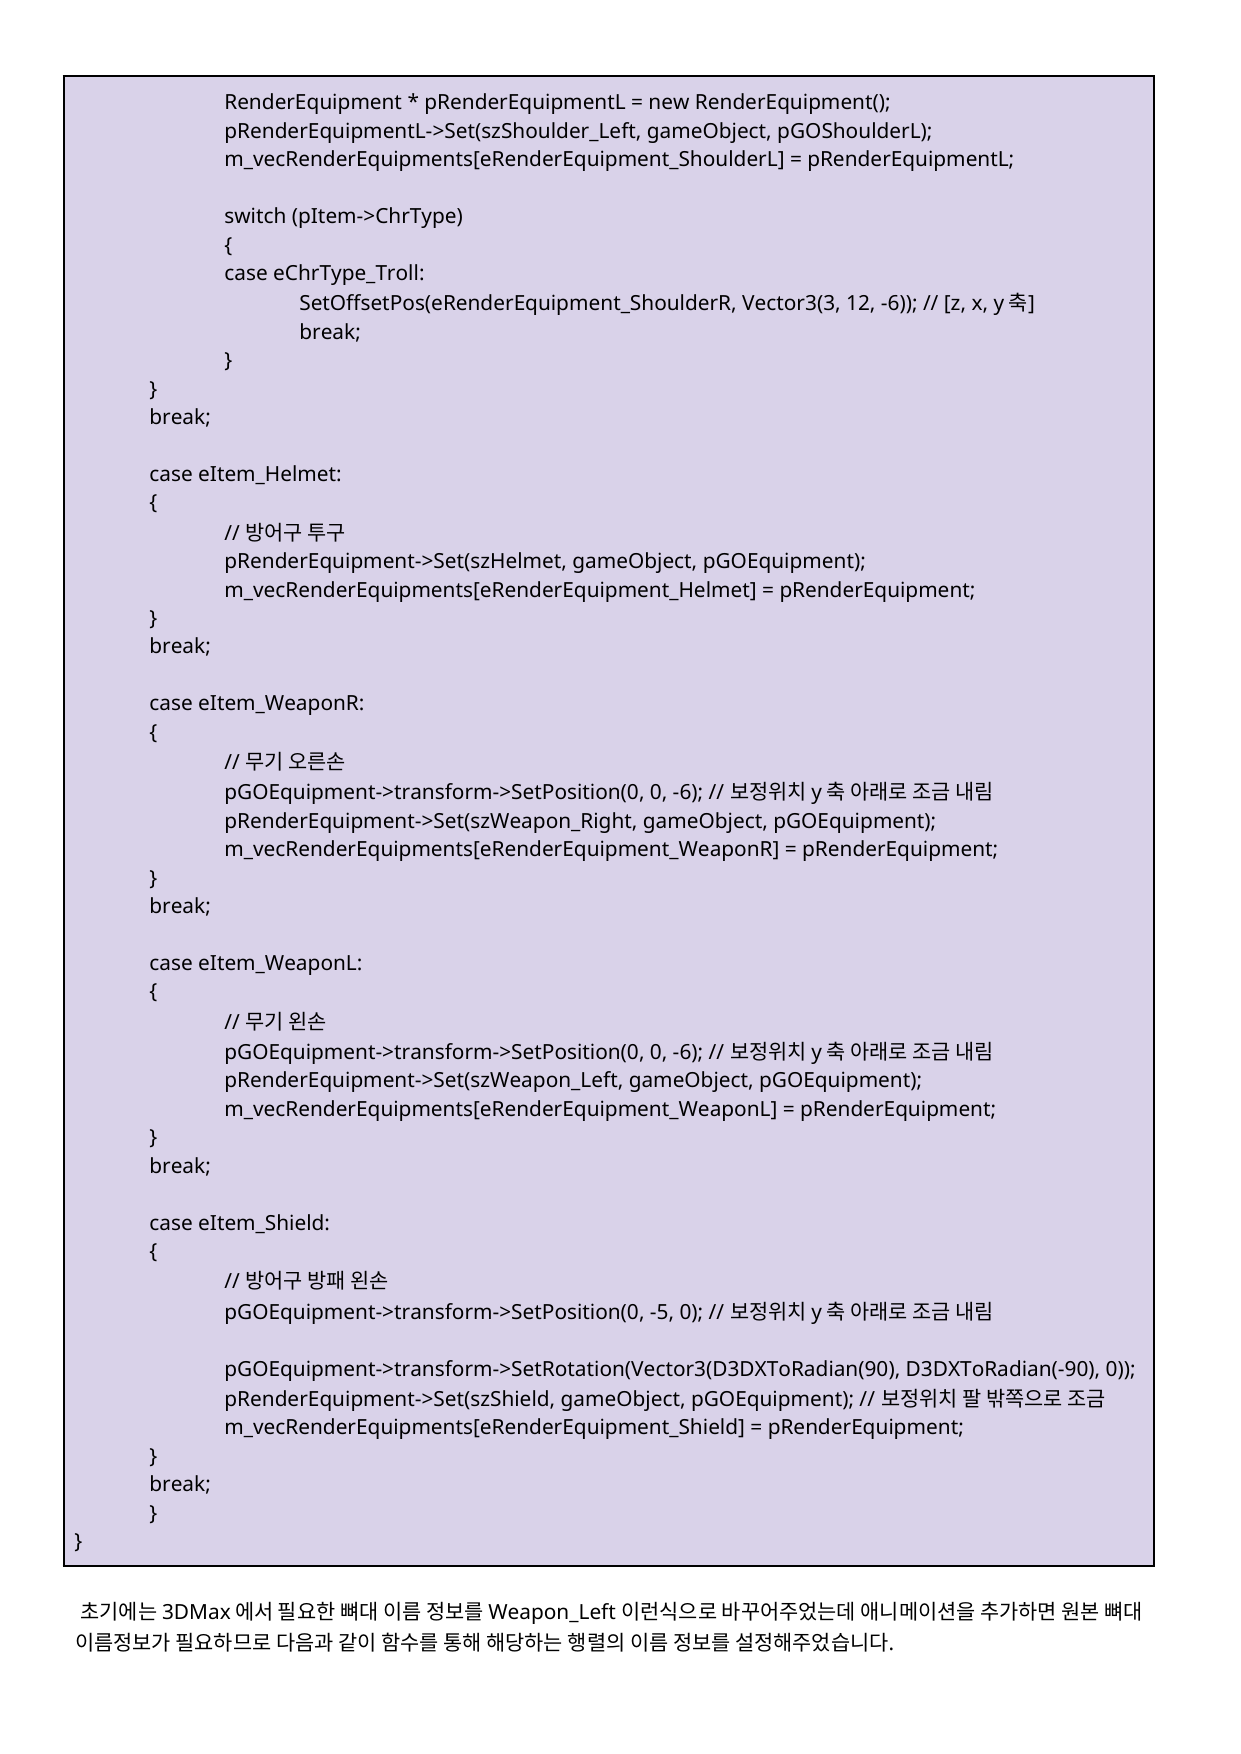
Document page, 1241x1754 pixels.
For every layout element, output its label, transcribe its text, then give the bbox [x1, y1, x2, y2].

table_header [65, 77, 1153, 1565]
text 초기에는 3DMax에서 필요한 뼈대 이름 정보를 Weapon_Left 이런식으로 바꾸어주었는데 애니메이션을 추가하면 원본 뼈대 이름정보가 필요하므로 다음과 같이 함수를 통해 해당하는 행렬의 이름 정보를 설정해주었습니다. [75, 1596, 1165, 1656]
